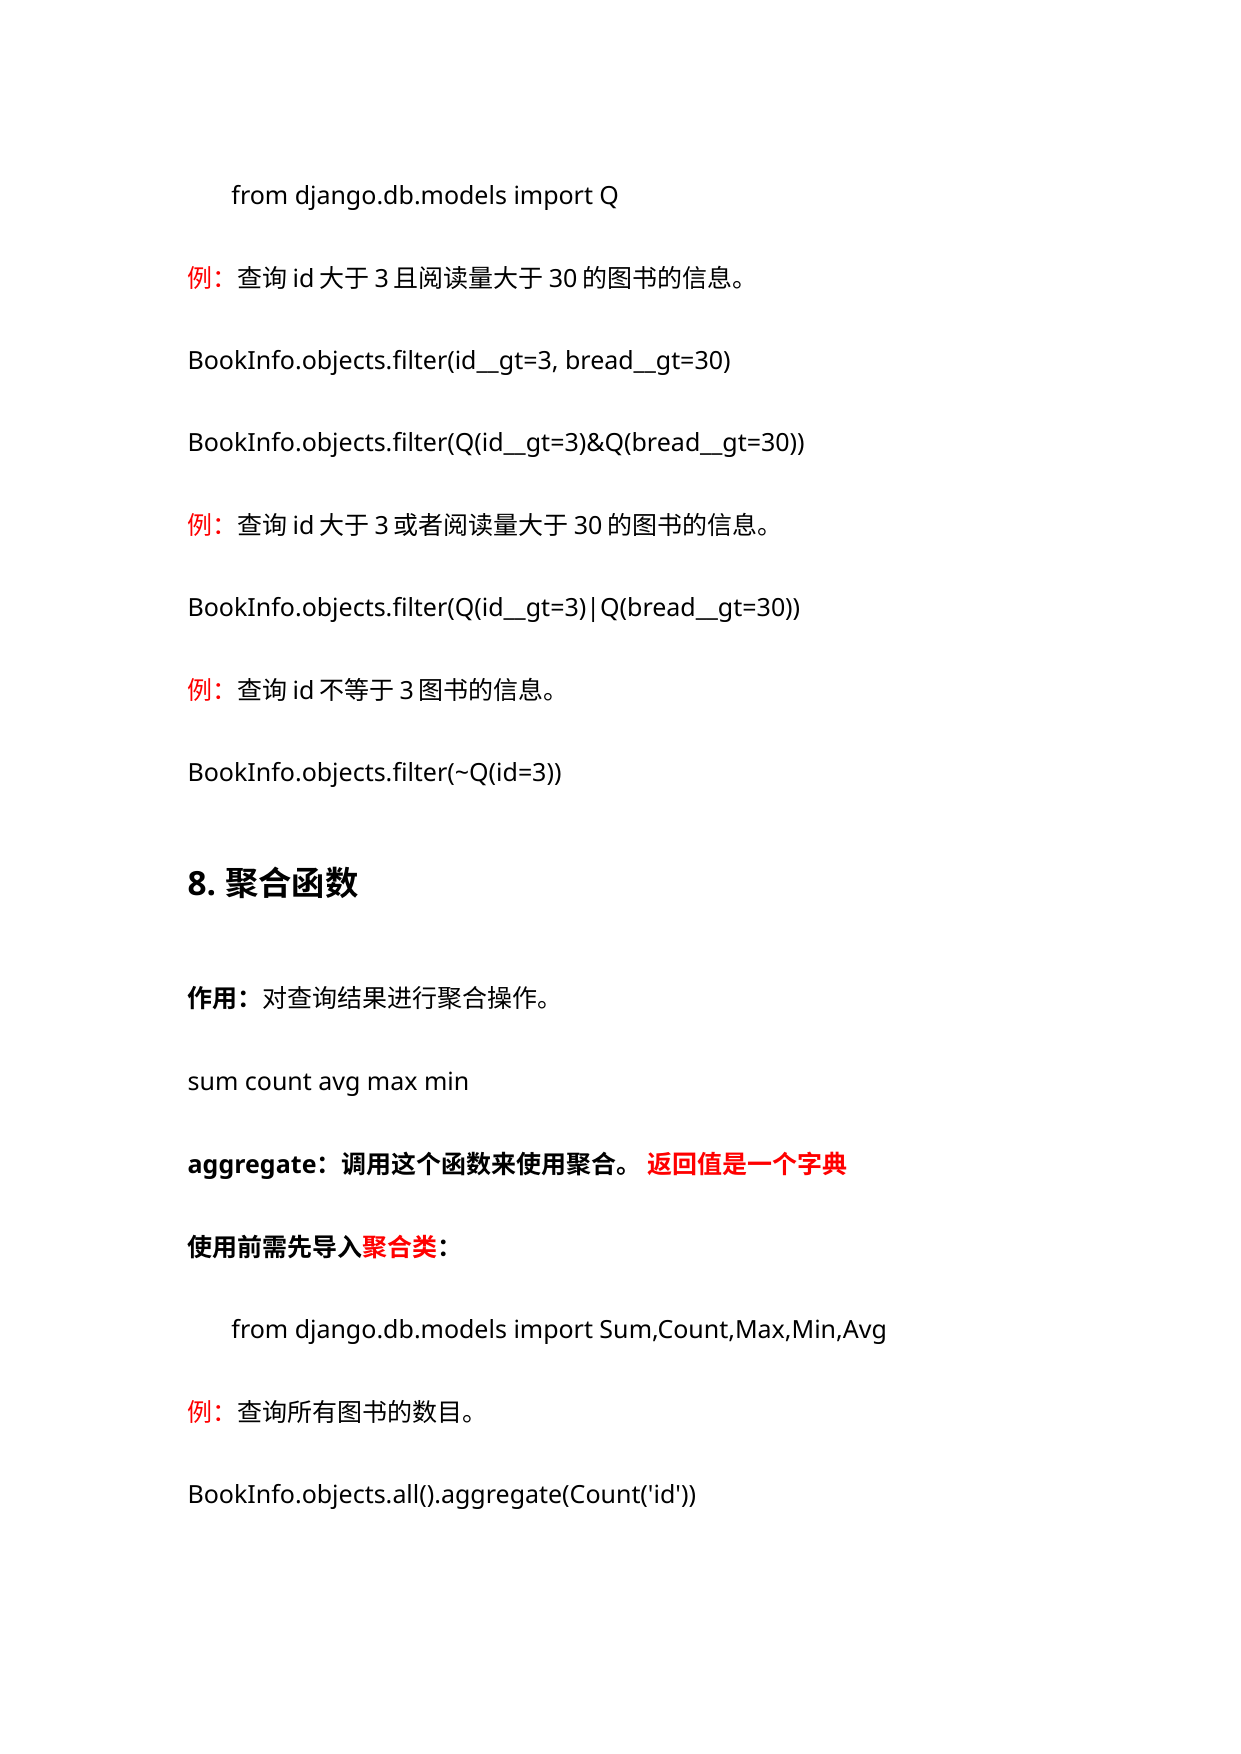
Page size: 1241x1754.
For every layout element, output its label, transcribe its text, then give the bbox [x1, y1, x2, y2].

text BookInfo.objects.filter(id__gt=3, bread__gt=30) [187, 327, 1053, 392]
text from django.db.models import Sum,Count,Max,Min,Avg [187, 1296, 1053, 1361]
text BookInfo.objects.all().aggregate(Count('id')) [187, 1461, 1053, 1526]
subtitle 聚合函数 [187, 848, 1053, 913]
text 使用前需先导入聚合类： [187, 1213, 1053, 1278]
text 例：查询所有图书的数目。 [187, 1378, 1053, 1443]
text 例：查询id不等于3图书的信息。 [187, 656, 1053, 721]
text from django.db.models import Q [187, 162, 1053, 227]
text BookInfo.objects.filter(~Q(id=3)) [187, 739, 1053, 804]
text BookInfo.objects.filter(Q(id__gt=3)|Q(bread__gt=30)) [187, 574, 1053, 639]
text 作用：对查询结果进行聚合操作。 [187, 964, 1053, 1029]
text BookInfo.objects.filter(Q(id__gt=3)&Q(bread__gt=30)) [187, 409, 1053, 474]
text sum count avg max min [187, 1048, 1053, 1113]
text 例：查询id大于3且阅读量大于30的图书的信息。 [187, 244, 1053, 309]
text 例：查询id大于3或者阅读量大于30的图书的信息。 [187, 491, 1053, 556]
text aggregate：调用这个函数来使用聚合。 返回值是一个字典 [187, 1130, 1053, 1195]
